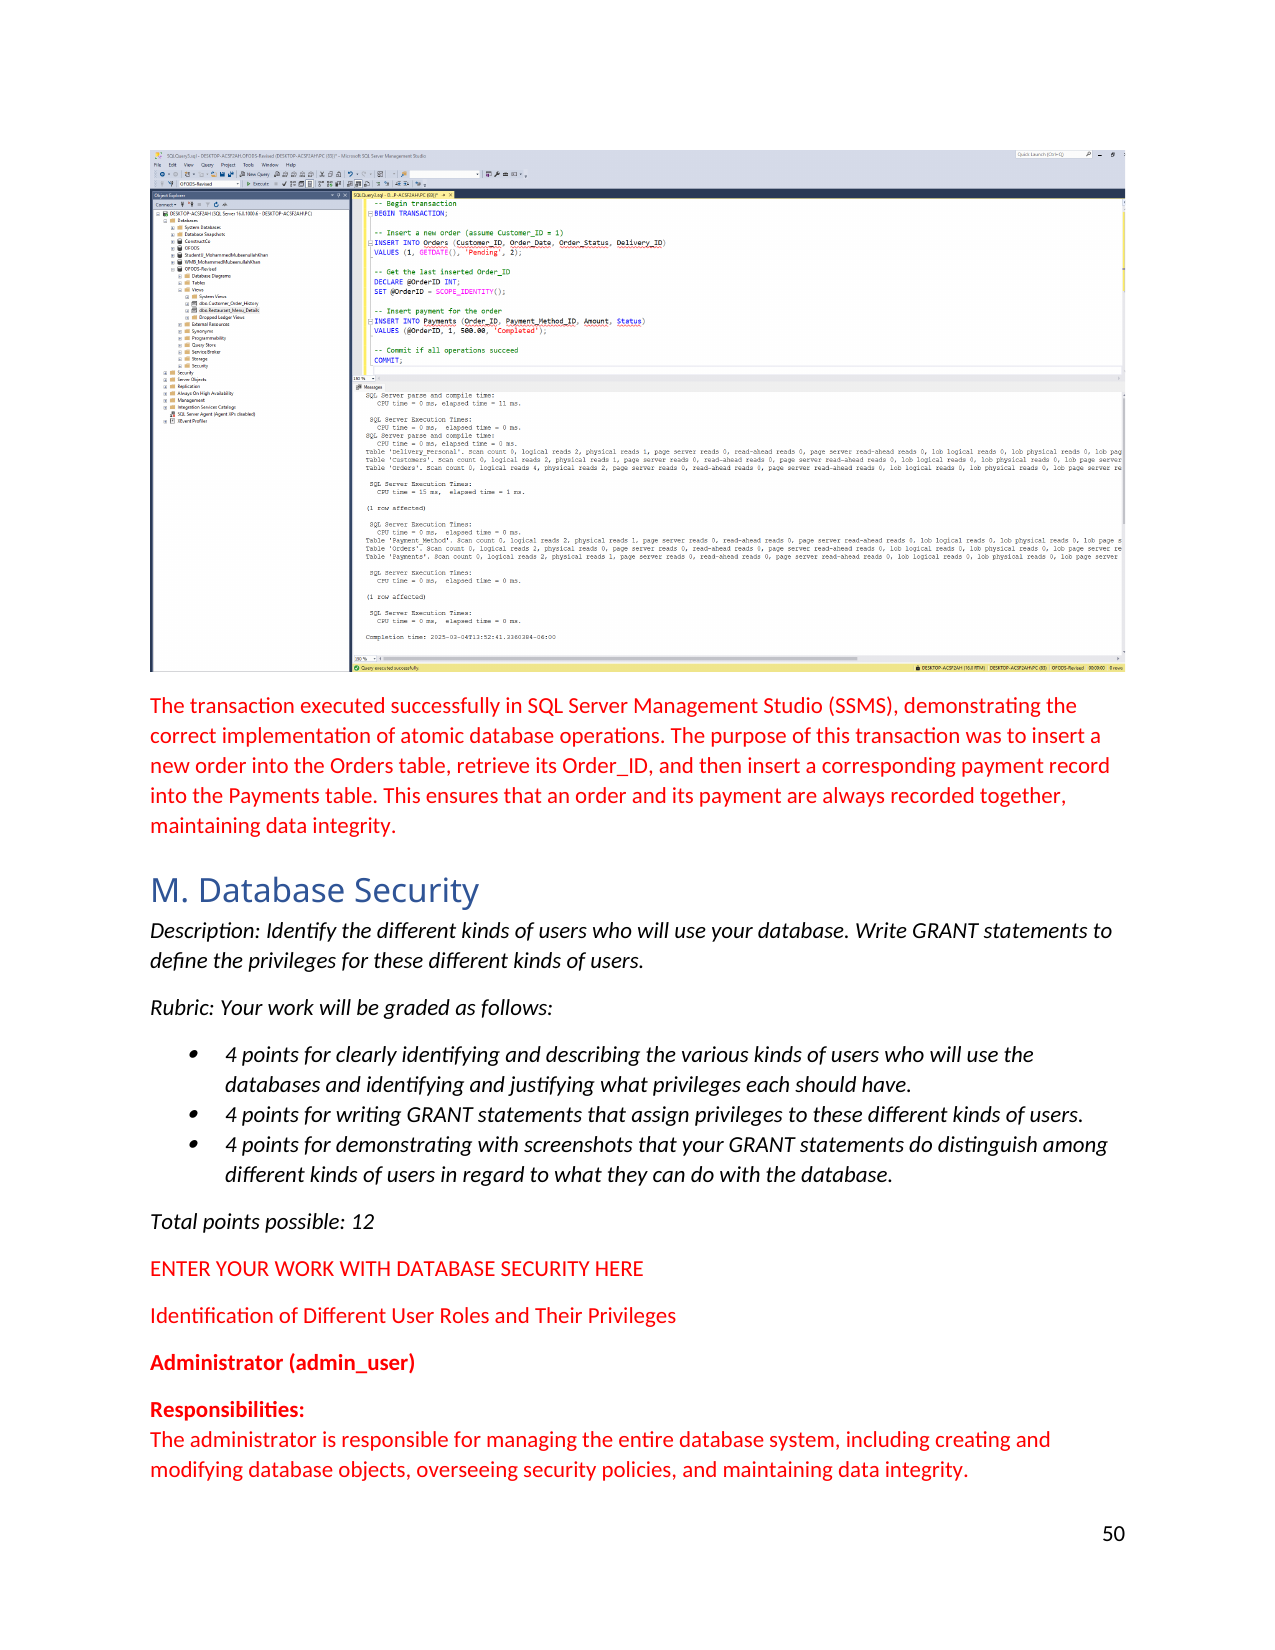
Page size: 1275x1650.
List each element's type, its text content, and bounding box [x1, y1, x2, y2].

text Total points possible: 12 [150, 1207, 1125, 1236]
picture [150, 150, 1125, 672]
text Description: Identify the different kinds of users who will use your database. Write GRANT statements to define the privileges for these different kinds of users. [150, 916, 1125, 974]
text Administrator (admin_user) [150, 1348, 1125, 1376]
list 4 points for demonstrating with screenshots that your GRANT statements do distinguish among different kinds of users in regard to what they can do with the database. [187, 1130, 1125, 1189]
text Responsibilities: The administrator is responsible for managing the entire database system, including creating and modifying database objects, overseeing security policies, and maintaining data integrity. [150, 1395, 1125, 1483]
text Identification of Different User Roles and Their Privileges [150, 1301, 1125, 1329]
text The transaction executed successfully in SQL Server Management Studio (SSMS), demonstrating the correct implementation of atomic database operations. The purpose of this transaction was to insert a new order into the Orders table, retrieve its Order_ID, and then insert a corresponding payment record into the Payments table. This ensures that an order and its payment are always recorded together, maintaining data integrity. [150, 691, 1125, 840]
subtitle M. Database Security [150, 867, 1125, 912]
text ENTER YOUR WORK WITH DATABASE SECURITY HERE [150, 1254, 1125, 1282]
list 4 points for clearly identifying and describing the various kinds of users who will use the databases and identifying and justifying what privileges each should have. [187, 1040, 1125, 1098]
text Rubric: Your work will be graded as follows: [150, 993, 1125, 1021]
list 4 points for writing GRANT statements that assign privileges to these different kinds of users. [187, 1100, 1125, 1128]
